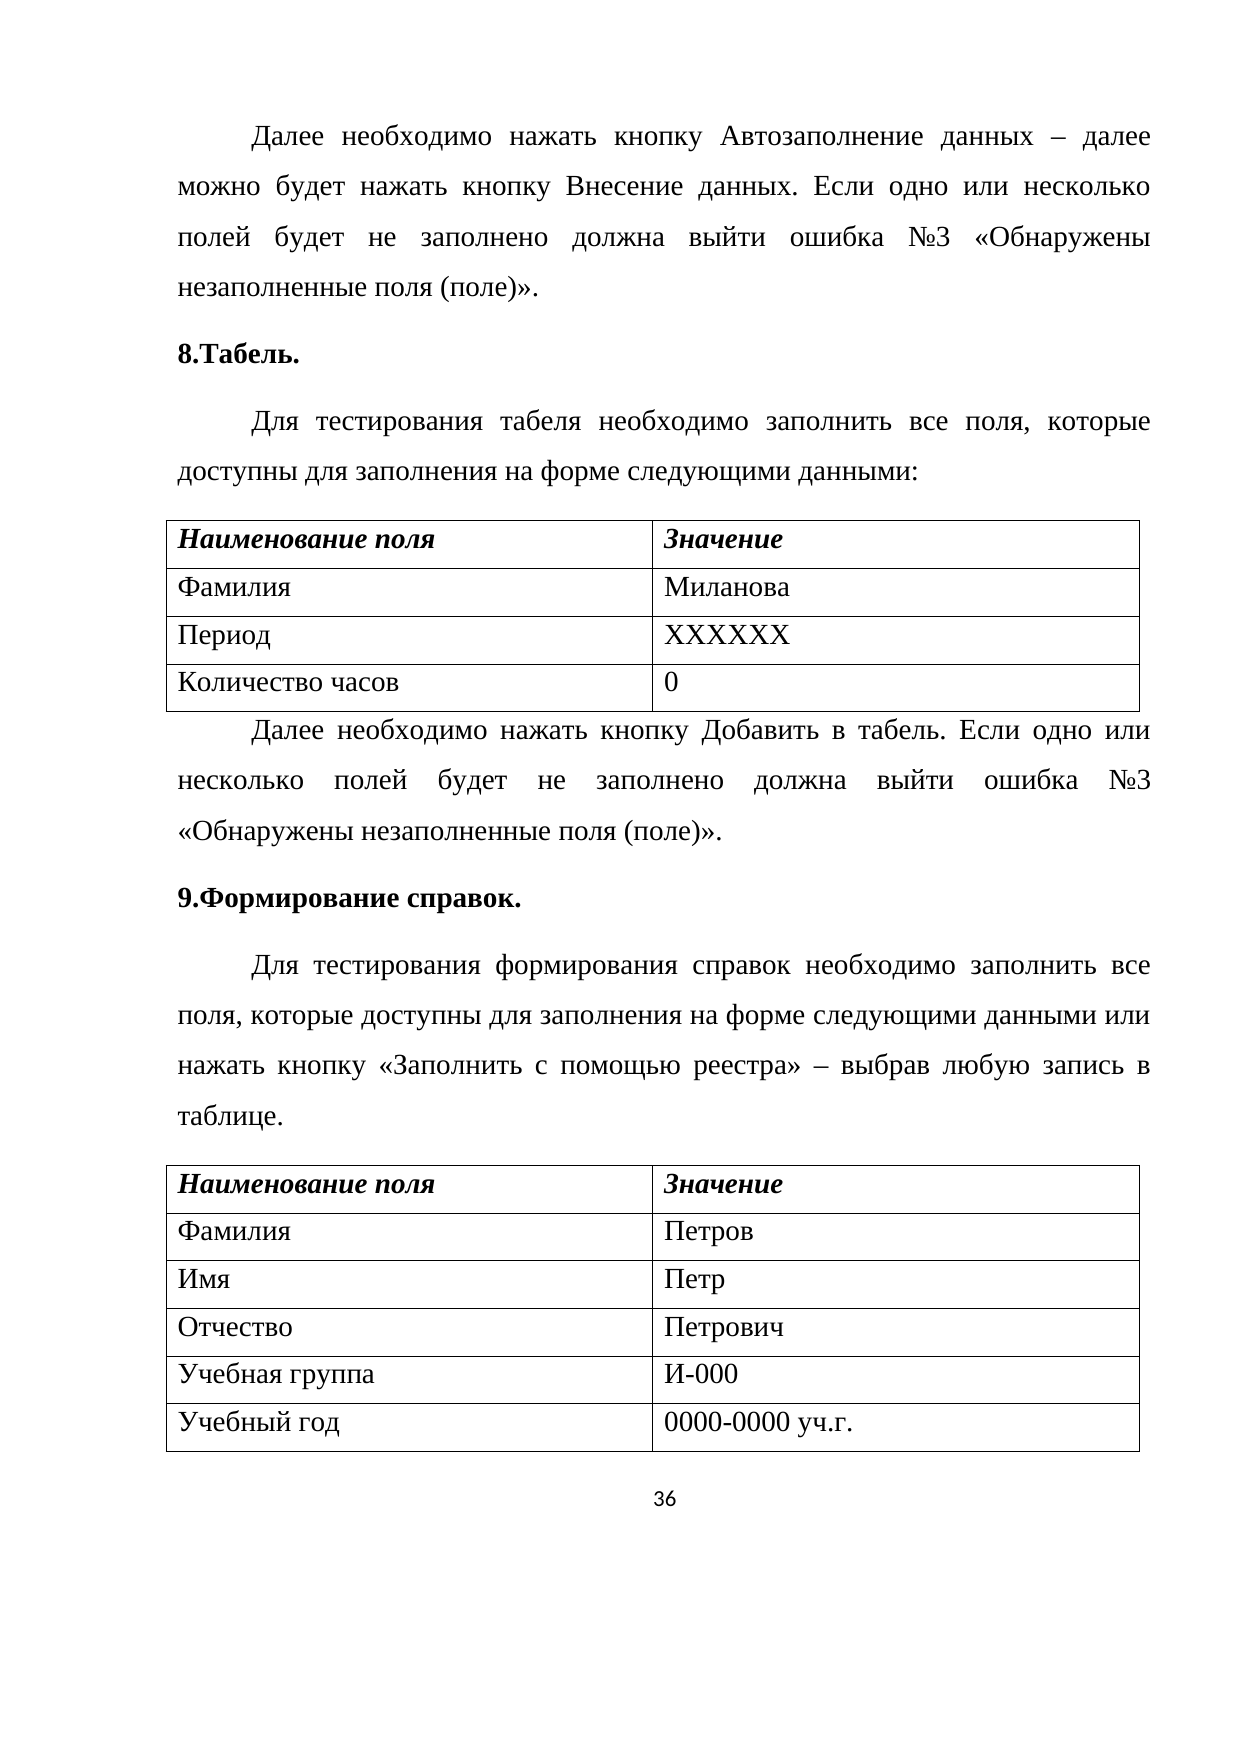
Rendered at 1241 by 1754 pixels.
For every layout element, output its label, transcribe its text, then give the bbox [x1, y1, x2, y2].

table_cell 0000-0000 уч.г. [653, 1404, 1139, 1451]
table_header Значение [653, 1166, 1139, 1212]
text Далее необходимо нажать кнопку Автозаполнение данных – далее можно будет нажать кнопку Внесение данных. Если одно или несколько полей будет не заполнено должна выйти ошибка №3 «Обнаружены незаполненные поля (поле)». [177, 118, 1152, 303]
table_cell Фамилия [167, 569, 652, 616]
text Для тестирования формирования справок необходимо заполнить все поля, которые доступны для заполнения на форме следующими данными или нажать кнопку «Заполнить с помощью реестра» – выбрав любую запись в таблице. [177, 947, 1152, 1131]
table_cell Имя [167, 1261, 652, 1308]
text Далее необходимо нажать кнопку Добавить в табель. Если одно или несколько полей будет не заполнено должна выйти ошибка №3 «Обнаружены незаполненные поля (поле)». [177, 712, 1152, 846]
table_cell И-000 [653, 1357, 1139, 1403]
table_cell XXXXXX [653, 617, 1139, 663]
table_cell Количество часов [167, 665, 652, 711]
table_header Наименование поля [167, 1166, 652, 1212]
table_cell Фамилия [167, 1214, 652, 1260]
table_cell Миланова [653, 569, 1139, 616]
table_cell Учебный год [167, 1404, 652, 1451]
table_cell Петр [653, 1261, 1139, 1308]
table_cell Петрович [653, 1309, 1139, 1356]
text Для тестирования табеля необходимо заполнить все поля, которые доступны для заполнения на форме следующими данными: [177, 403, 1152, 487]
table_cell Отчество [167, 1309, 652, 1356]
table_cell Период [167, 617, 652, 663]
table_header Значение [653, 521, 1139, 568]
text 9.Формирование справок. [177, 880, 1152, 913]
table_cell Петров [653, 1214, 1139, 1260]
table_header Наименование поля [167, 521, 652, 568]
table_cell 0 [653, 665, 1139, 711]
table_cell Учебная группа [167, 1357, 652, 1403]
text 8.Табель. [177, 336, 1152, 369]
